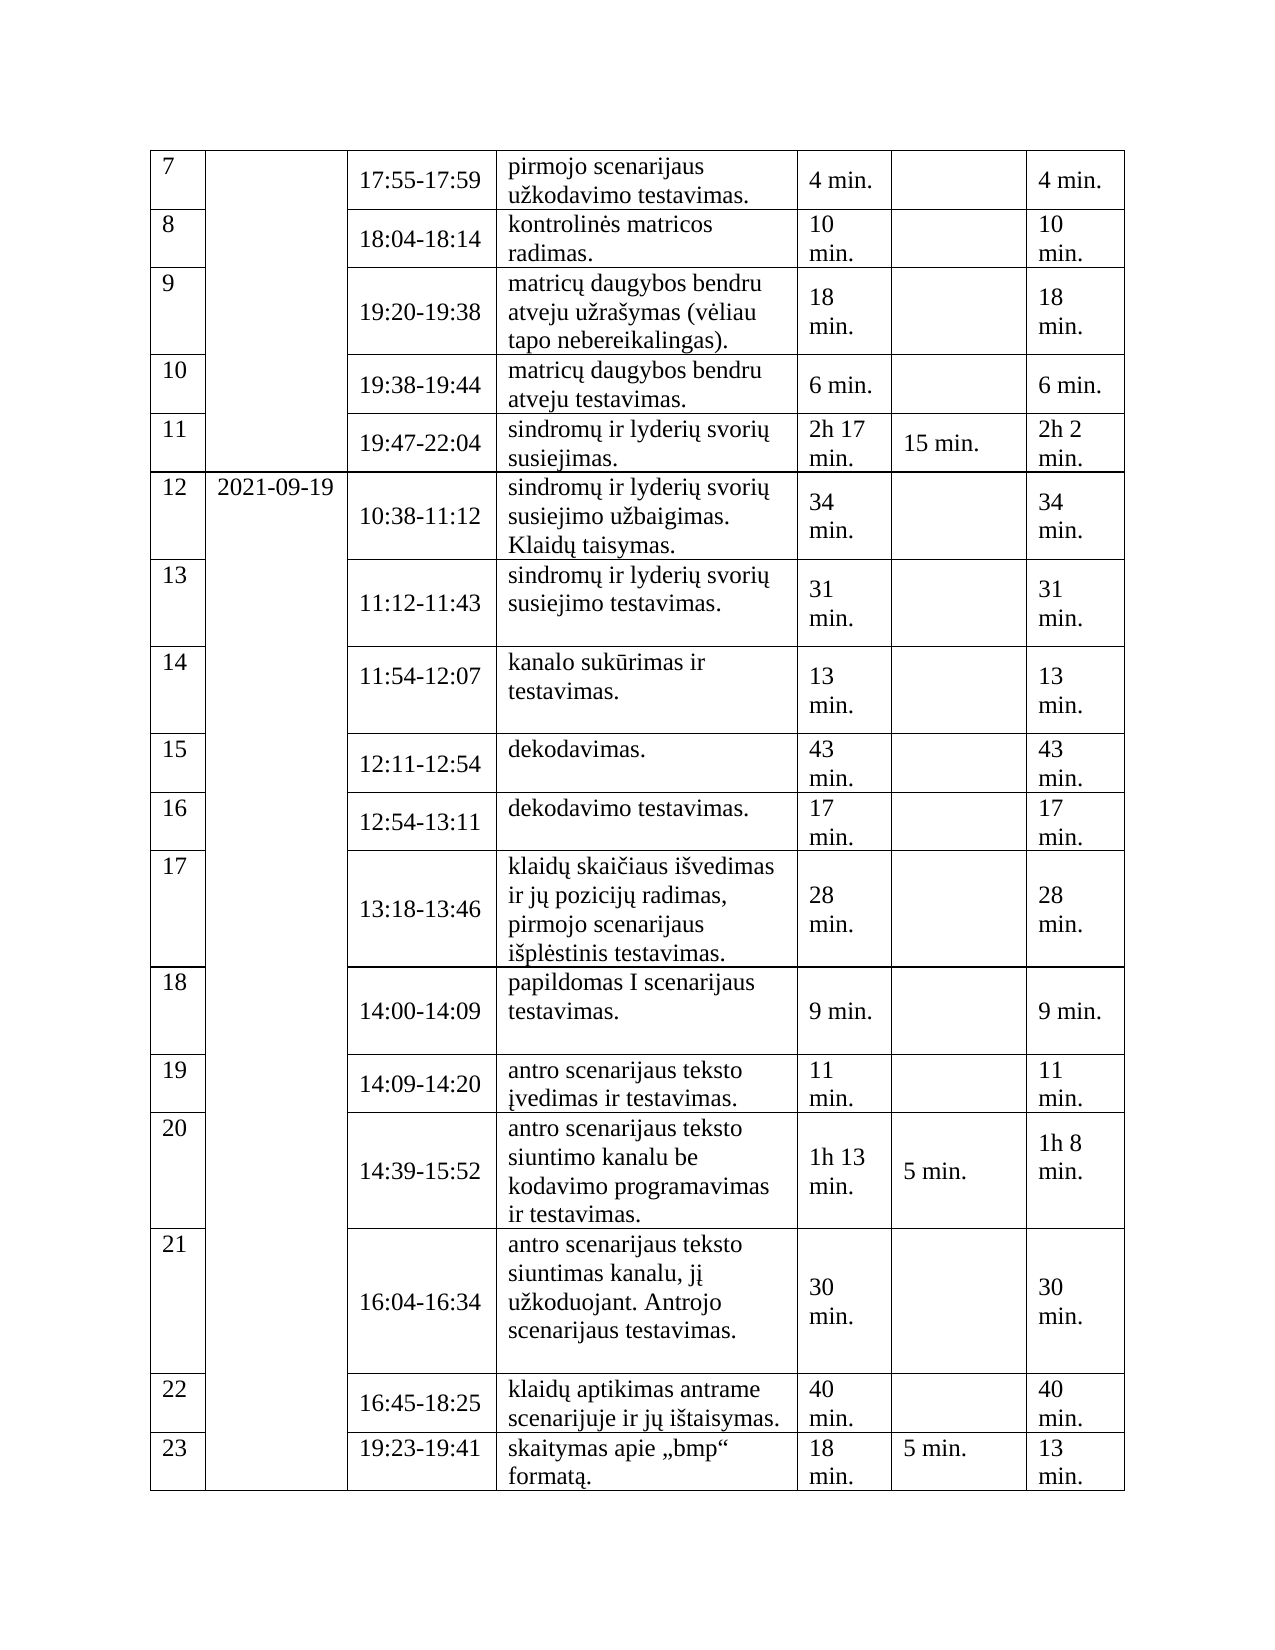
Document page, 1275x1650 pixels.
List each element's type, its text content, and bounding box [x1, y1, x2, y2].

table_cell 14:00-14:09 [348, 968, 496, 1054]
table_cell 12 [151, 473, 205, 559]
table_cell kanalo sukūrimas ir testavimas. [497, 647, 797, 733]
table_cell matricų daugybos bendru atveju užrašymas (vėliau tapo nebereikalingas). [497, 268, 797, 354]
table_cell 5 min. [892, 1113, 1026, 1228]
table_cell [892, 851, 1026, 966]
table_cell 12:54-13:11 [348, 793, 496, 850]
table_cell 43 min. [798, 734, 891, 792]
table_cell 7 [151, 151, 205, 208]
table_cell [892, 968, 1026, 1054]
table_cell 34 min. [1027, 473, 1124, 559]
table_cell 16 [151, 793, 205, 850]
table_cell 11 min. [1027, 1055, 1124, 1112]
table_cell skaitymas apie „bmp“ formatą. [497, 1433, 797, 1490]
table_cell [892, 647, 1026, 733]
table_cell papildomas I scenarijaus testavimas. [497, 968, 797, 1054]
table_cell matricų daugybos bendru atveju testavimas. [497, 355, 797, 413]
table_cell 6 min. [1027, 355, 1124, 413]
table_cell [892, 473, 1026, 559]
table_cell dekodavimo testavimas. [497, 793, 797, 850]
table_cell 1h 13 min. [798, 1113, 891, 1228]
table_cell sindromų ir lyderių svorių susiejimo testavimas. [497, 560, 797, 646]
table_cell 13 min. [1027, 647, 1124, 733]
table_cell sindromų ir lyderių svorių susiejimas. [497, 414, 797, 471]
table_cell 16:04-16:34 [348, 1229, 496, 1373]
table_cell antro scenarijaus teksto įvedimas ir testavimas. [497, 1055, 797, 1112]
table_cell [892, 734, 1026, 792]
table_cell 10 min. [1027, 210, 1124, 267]
table_cell 19:47-22:04 [348, 414, 496, 471]
table_cell 19 [151, 1055, 205, 1112]
table_cell 10 min. [798, 210, 891, 267]
table_cell 15 [151, 734, 205, 792]
table_cell 2h 17 min. [798, 414, 891, 471]
table_cell 31 min. [798, 560, 891, 646]
table_cell 6 min. [798, 355, 891, 413]
table_cell 40 min. [798, 1374, 891, 1432]
table_cell 13:18-13:46 [348, 851, 496, 966]
table_cell 19:23-19:41 [348, 1433, 496, 1490]
table_cell 11:54-12:07 [348, 647, 496, 733]
table_cell 28 min. [798, 851, 891, 966]
table_cell [892, 210, 1026, 267]
table_cell 14:39-15:52 [348, 1113, 496, 1228]
table_cell 28 min. [1027, 851, 1124, 966]
table_cell 22 [151, 1374, 205, 1432]
table_cell 4 min. [1027, 151, 1124, 208]
table_cell 23 [151, 1433, 205, 1490]
table_cell 2021-09-19 [206, 473, 347, 1490]
table_cell 18:04-18:14 [348, 210, 496, 267]
table_cell 19:20-19:38 [348, 268, 496, 354]
table_cell 34 min. [798, 473, 891, 559]
table_cell 10 [151, 355, 205, 413]
table_cell 2h 2 min. [1027, 414, 1124, 471]
table_cell 1h 8 min. [1027, 1113, 1124, 1228]
table_cell [892, 1374, 1026, 1432]
table_cell 43 min. [1027, 734, 1124, 792]
table_cell 16:45-18:25 [348, 1374, 496, 1432]
table_cell antro scenarijaus teksto siuntimas kanalu, jį užkoduojant. Antrojo scenarijaus testavimas. [497, 1229, 797, 1373]
table_cell 5 min. [892, 1433, 1026, 1490]
table_cell dekodavimas. [497, 734, 797, 792]
table_cell [892, 1055, 1026, 1112]
table_cell [892, 793, 1026, 850]
table_cell 9 [151, 268, 205, 354]
table_cell 19:38-19:44 [348, 355, 496, 413]
table_cell 13 [151, 560, 205, 646]
table_cell 13 min. [798, 647, 891, 733]
table_cell 40 min. [1027, 1374, 1124, 1432]
table_cell [892, 560, 1026, 646]
table_cell 17 min. [1027, 793, 1124, 850]
table_cell 18 min. [1027, 268, 1124, 354]
table_cell 14:09-14:20 [348, 1055, 496, 1112]
table_cell 15 min. [892, 414, 1026, 471]
table_cell 14 [151, 647, 205, 733]
table_cell 31 min. [1027, 560, 1124, 646]
table_cell [892, 268, 1026, 354]
table_cell 18 min. [798, 1433, 891, 1490]
table_cell 30 min. [1027, 1229, 1124, 1373]
table_cell 30 min. [798, 1229, 891, 1373]
table_cell 21 [151, 1229, 205, 1373]
table_cell 11:12-11:43 [348, 560, 496, 646]
table_cell sindromų ir lyderių svorių susiejimo užbaigimas. Klaidų taisymas. [497, 473, 797, 559]
table_cell 12:11-12:54 [348, 734, 496, 792]
table_cell 17 [151, 851, 205, 966]
table_cell 11 [151, 414, 205, 471]
table_cell 17:55-17:59 [348, 151, 496, 208]
table_cell [892, 1229, 1026, 1373]
table_cell 10:38-11:12 [348, 473, 496, 559]
table_cell 13 min. [1027, 1433, 1124, 1490]
table_cell 17 min. [798, 793, 891, 850]
table_cell [892, 151, 1026, 208]
table_cell 9 min. [798, 968, 891, 1054]
table_cell 8 [151, 210, 205, 267]
table_cell klaidų aptikimas antrame scenarijuje ir jų ištaisymas. [497, 1374, 797, 1432]
table_cell 20 [151, 1113, 205, 1228]
table_cell 4 min. [798, 151, 891, 208]
table_cell 18 min. [798, 268, 891, 354]
table_cell antro scenarijaus teksto siuntimo kanalu be kodavimo programavimas ir testavimas. [497, 1113, 797, 1228]
table_cell [892, 355, 1026, 413]
table_cell 9 min. [1027, 968, 1124, 1054]
table_cell 18 [151, 968, 205, 1054]
table_cell klaidų skaičiaus išvedimas ir jų pozicijų radimas, pirmojo scenarijaus išplėstinis testavimas. [497, 851, 797, 966]
table_cell pirmojo scenarijaus užkodavimo testavimas. [497, 151, 797, 208]
table_cell kontrolinės matricos radimas. [497, 210, 797, 267]
table_cell 11 min. [798, 1055, 891, 1112]
